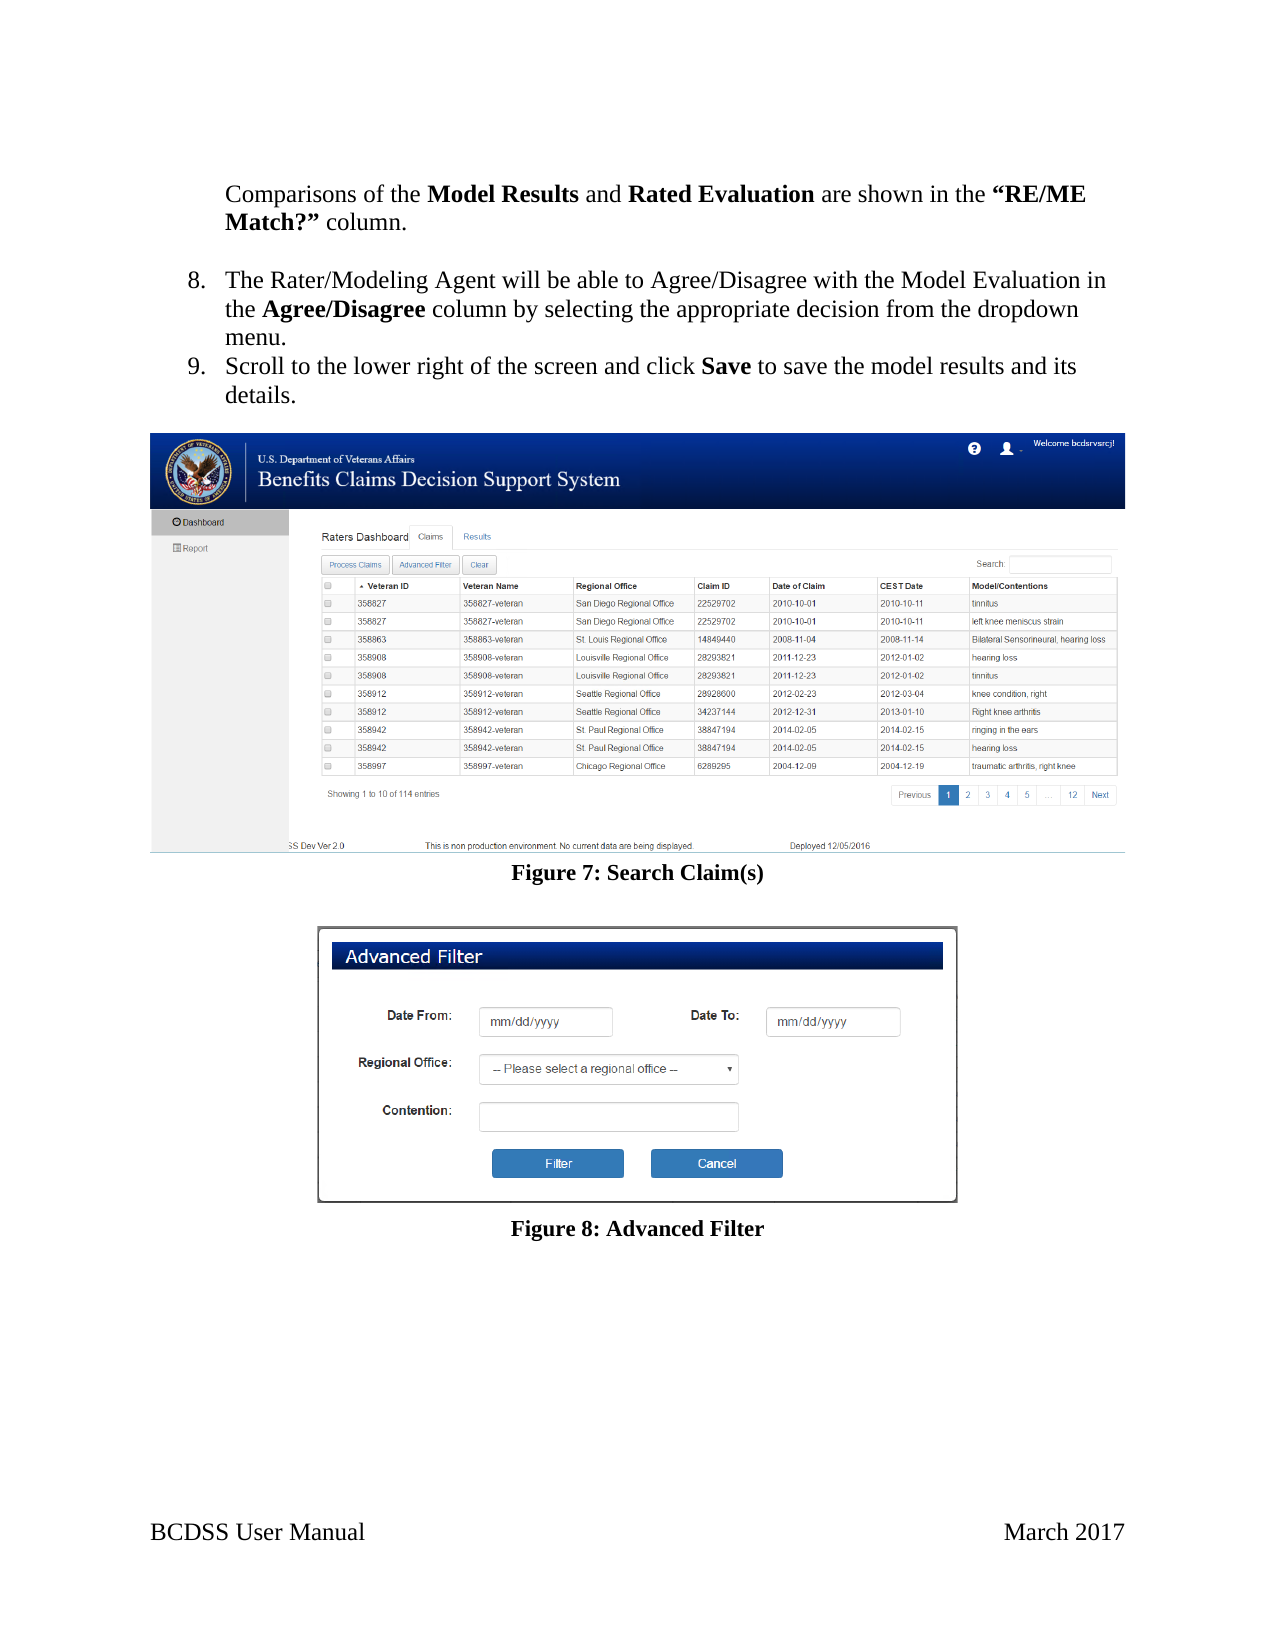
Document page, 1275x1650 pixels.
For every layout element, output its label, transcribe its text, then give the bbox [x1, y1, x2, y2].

list Comparisons of the Model Results and Rated Evaluation are shown in the “RE/ME Match?” column. [225, 179, 1125, 236]
picture [150, 433, 1125, 853]
list The Rater/Modeling Agent will be able to Agree/Disagree with the Model Evaluation in the Agree/Disagree column by selecting the appropriate decision from the dropdown menu. [187, 265, 1125, 351]
list Scroll to the lower right of the screen and click Save to save the model results and its details. [187, 351, 1125, 409]
picture [317, 926, 958, 1203]
